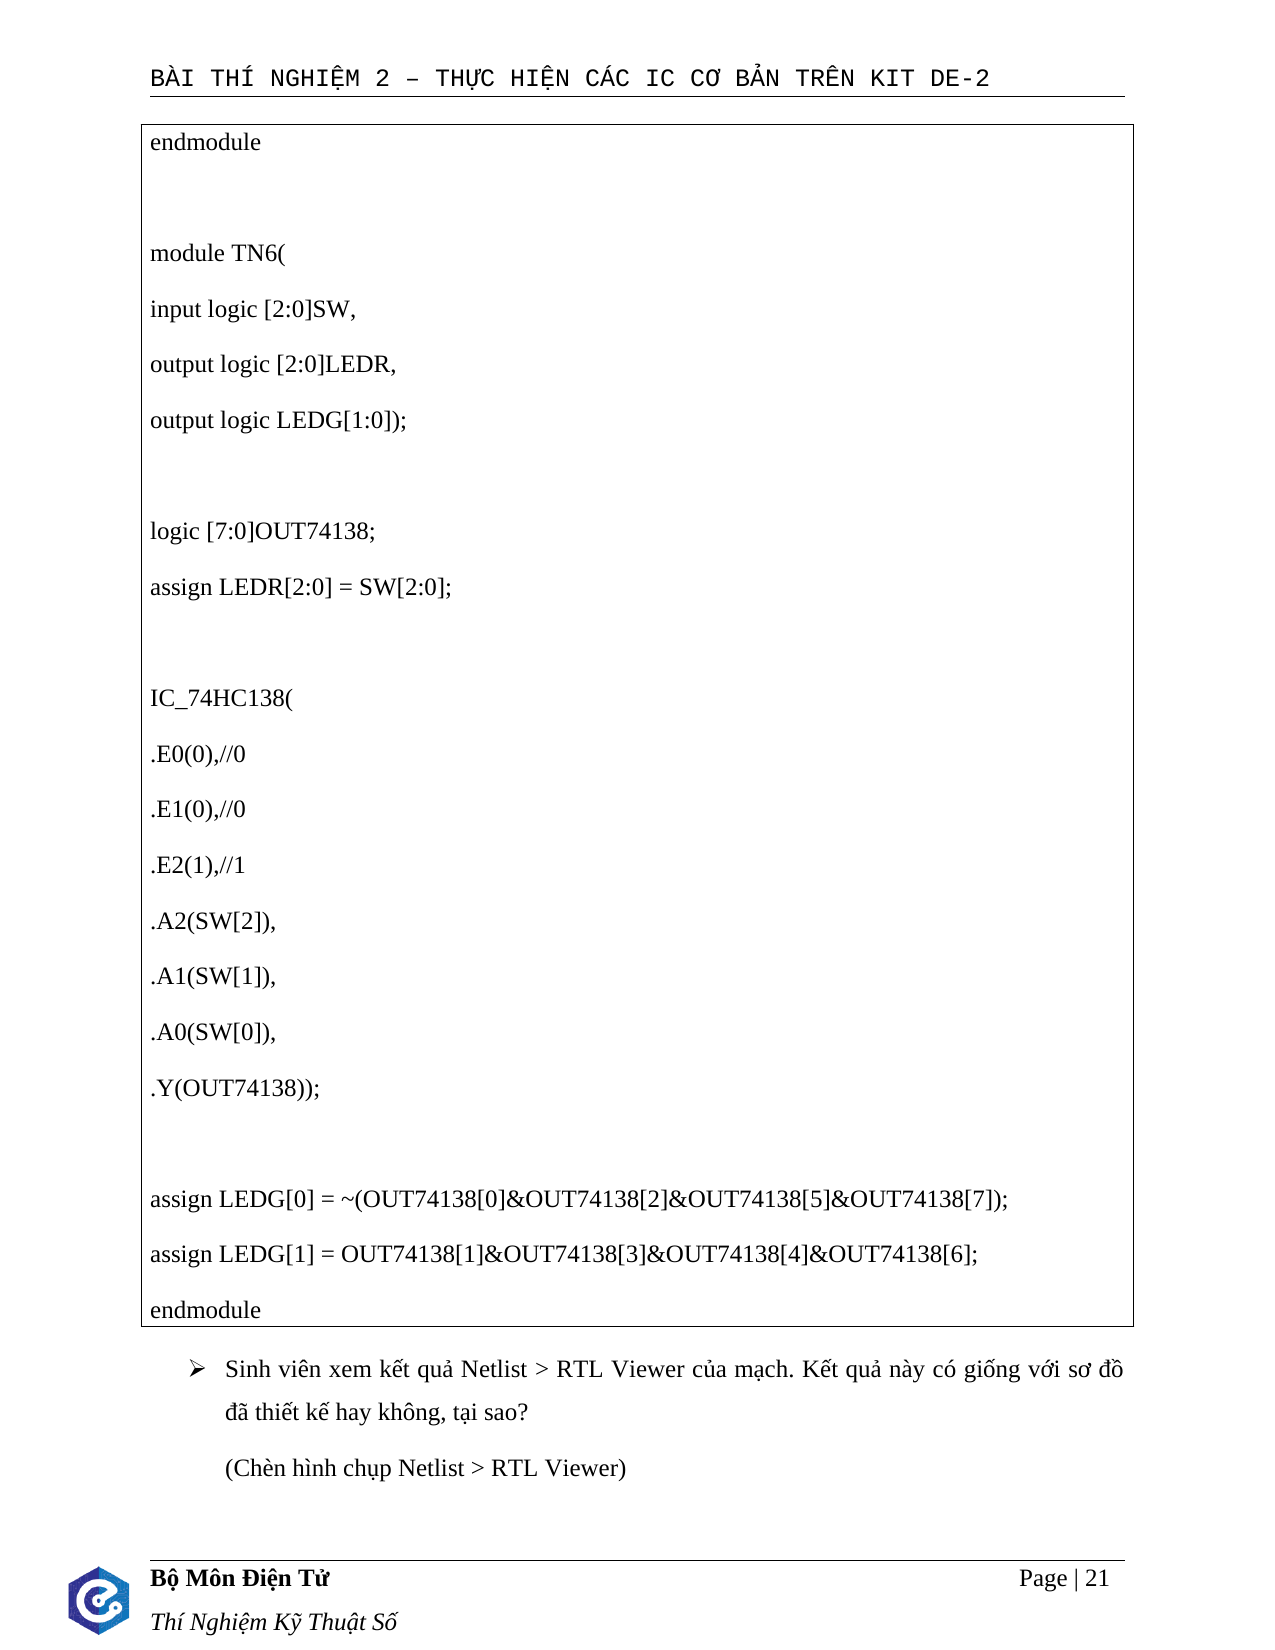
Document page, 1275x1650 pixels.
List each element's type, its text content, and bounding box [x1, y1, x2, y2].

text output logic [2:0]LEDR, [142, 346, 1133, 378]
text output logic LEDG[1:0]); [142, 402, 1133, 434]
text .Y(OUT74138)); [142, 1069, 1133, 1101]
text module TN6( [142, 235, 1133, 267]
text .E1(0),//0 [142, 791, 1133, 823]
text logic [7:0]OUT74138; [142, 513, 1133, 545]
text .A0(SW[0]), [142, 1014, 1133, 1046]
list Sinh viên xem kết quả Netlist > RTL Viewer của mạch. Kết quả này có giống với sơ đồ đã thiết kế hay không, tại sao? [187, 1354, 1125, 1426]
text assign LEDR[2:0] = SW[2:0]; [142, 569, 1133, 601]
text .E0(0),//0 [142, 736, 1133, 768]
text assign LEDG[1] = OUT74138[1]&OUT74138[3]&OUT74138[4]&OUT74138[6]; [142, 1236, 1133, 1268]
text IC_74HC138( [142, 680, 1133, 712]
text input logic [2:0]SW, [142, 291, 1133, 323]
text .E2(1),//1 [142, 847, 1133, 879]
picture [63, 1566, 133, 1635]
list (Chèn hình chụp Netlist > RTL Viewer) [225, 1453, 1125, 1481]
text .A2(SW[2]), [142, 903, 1133, 934]
text endmodule [142, 125, 1133, 156]
text endmodule [142, 1292, 1133, 1326]
text assign LEDG[0] = ~(OUT74138[0]&OUT74138[2]&OUT74138[5]&OUT74138[7]); [142, 1181, 1133, 1213]
text .A1(SW[1]), [142, 958, 1133, 990]
